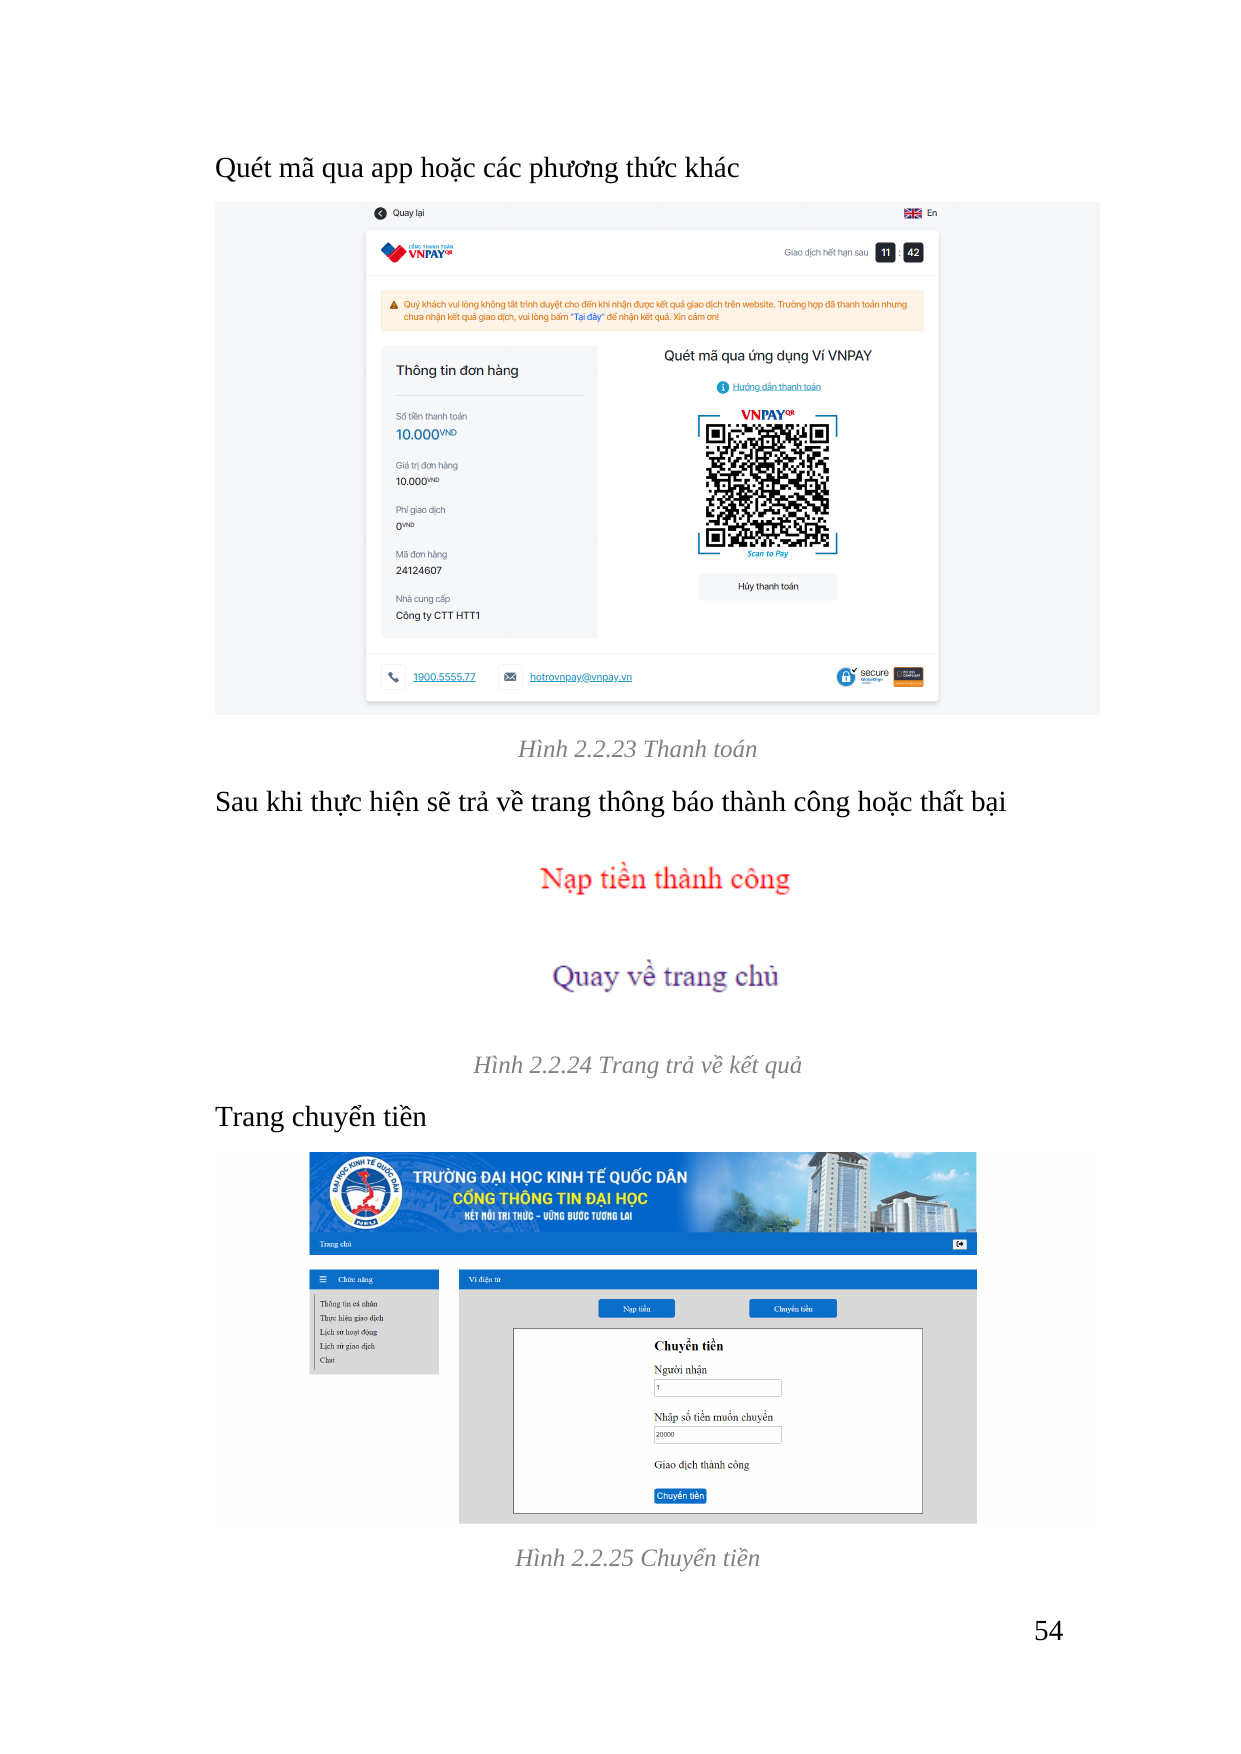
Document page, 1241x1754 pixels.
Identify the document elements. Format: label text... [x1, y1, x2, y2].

picture [214, 836, 1101, 1031]
text Hình 2.2.24 Trang trả về kết quả [177, 1050, 1063, 1079]
picture [214, 1152, 1101, 1524]
text Sau khi thực hiện sẽ trả về trang thông báo thành công hoặc thất bại [177, 784, 1063, 817]
picture [214, 202, 1101, 715]
text Quét mã qua app hoặc các phương thức khác [177, 150, 1063, 183]
text Hình 2.2.25 Chuyển tiền [177, 1543, 1063, 1571]
text Hình 2.2.23 Thanh toán [177, 734, 1063, 763]
text Trang chuyển tiền [177, 1099, 1063, 1133]
